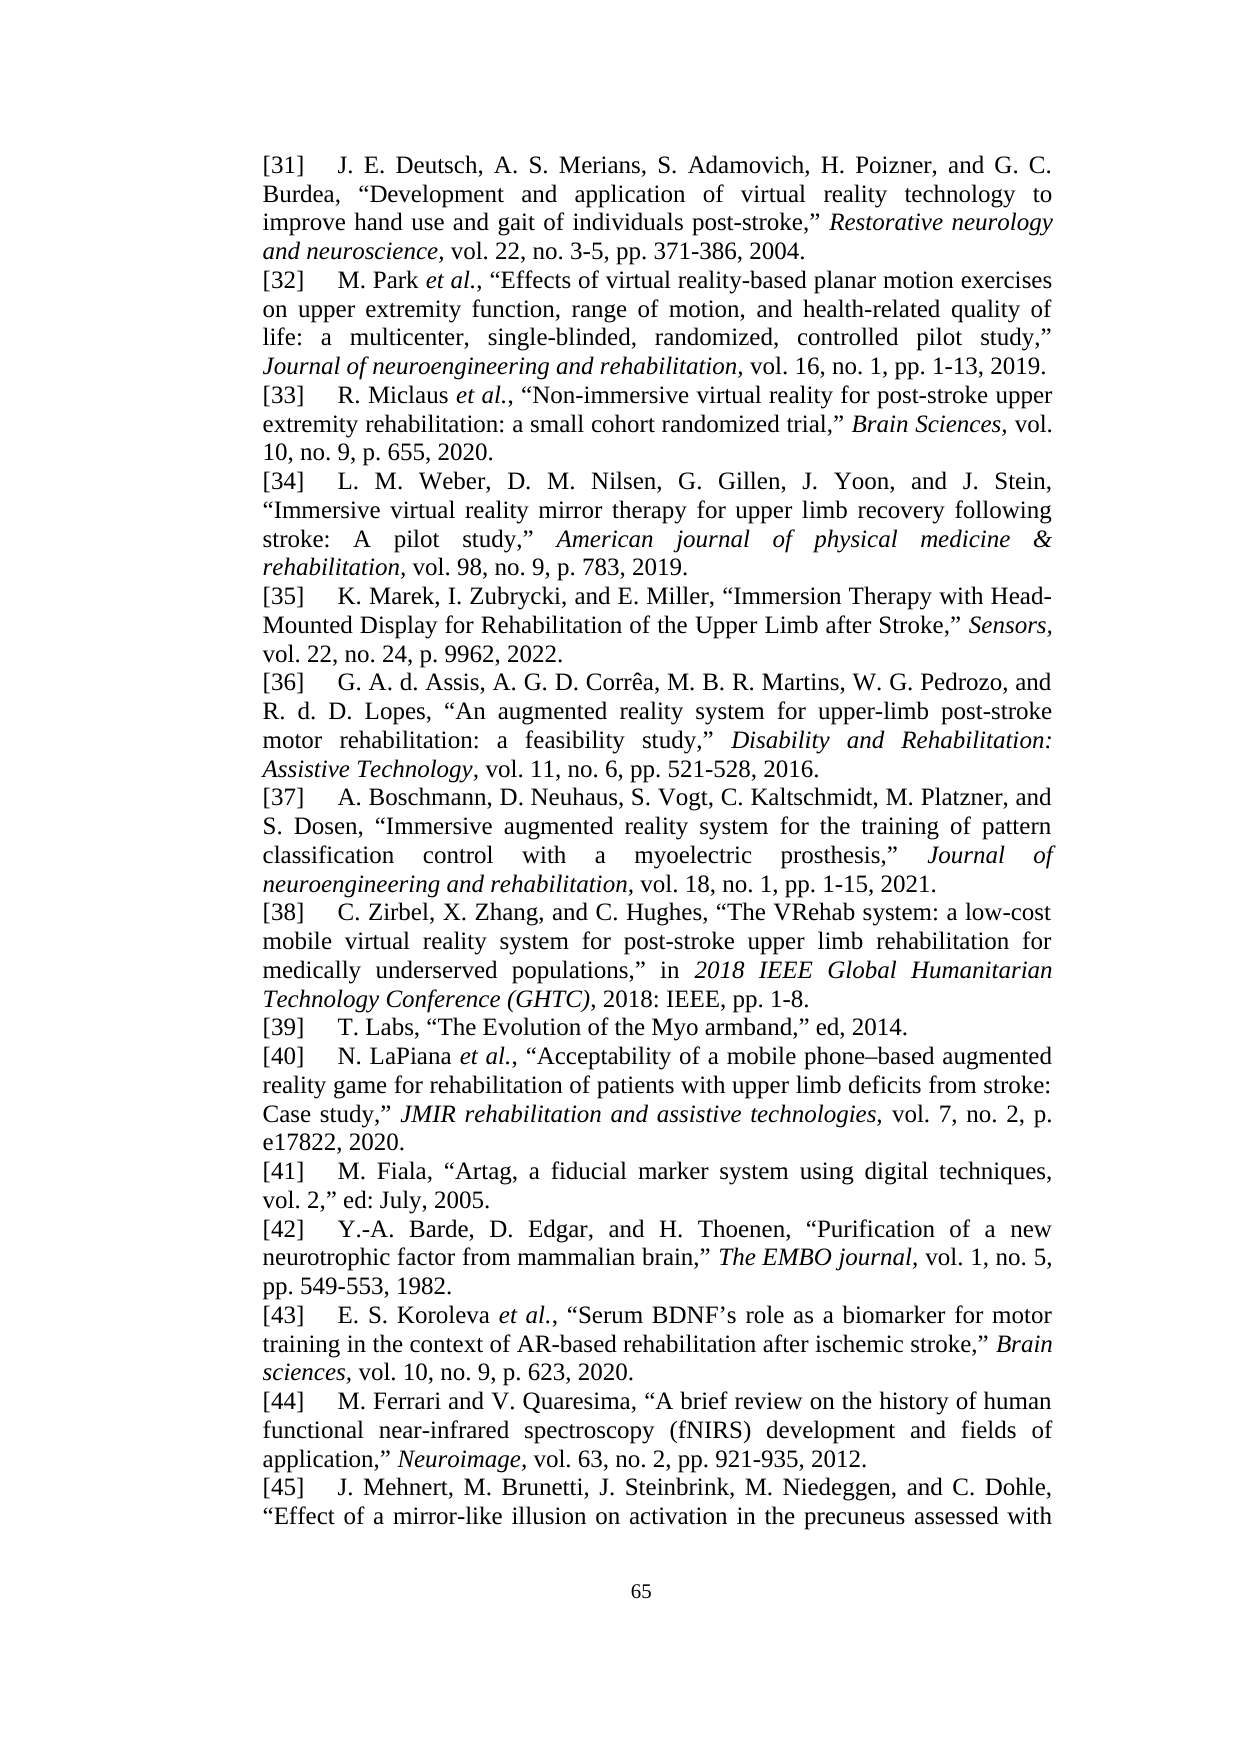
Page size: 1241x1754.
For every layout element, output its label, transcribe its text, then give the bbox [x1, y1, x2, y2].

text [44] M. Ferrari and V. Quaresima, “A brief review on the history of human functional near-infrared spectroscopy (fNIRS) development and fields of application,” Neuroimage, vol. 63, no. 2, pp. 921-935, 2012. [262, 1386, 1053, 1472]
text [36] G. A. d. Assis, A. G. D. Corrêa, M. B. R. Martins, W. G. Pedrozo, and R. d. D. Lopes, “An augmented reality system for upper-limb post-stroke motor rehabilitation: a feasibility study,” Disability and Rehabilitation: Assistive Technology, vol. 11, no. 6, pp. 521-528, 2016. [262, 667, 1053, 782]
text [262, 1472, 1053, 1530]
text [41] M. Fiala, “Artag, a fiducial marker system using digital techniques, vol. 2,” ed: July, 2005. [262, 1156, 1053, 1214]
text [38] C. Zirbel, X. Zhang, and C. Hughes, “The VRehab system: a low-cost mobile virtual reality system for post-stroke upper limb rehabilitation for medically underserved populations,” in 2018 IEEE Global Humanitarian Technology Conference (GHTC), 2018: IEEE, pp. 1-8. [262, 897, 1053, 1012]
text [35] K. Marek, I. Zubrycki, and E. Miller, “Immersion Therapy with Head-Mounted Display for Rehabilitation of the Upper Limb after Stroke,” Sensors, vol. 22, no. 24, p. 9962, 2022. [262, 581, 1053, 667]
text [31] J. E. Deutsch, A. S. Merians, S. Adamovich, H. Poizner, and G. C. Burdea, “Development and application of virtual reality technology to improve hand use and gait of individuals post-stroke,” Restorative neurology and neuroscience, vol. 22, no. 3-5, pp. 371-386, 2004. [262, 150, 1053, 265]
text [40] N. LaPiana et al., “Acceptability of a mobile phone–based augmented reality game for rehabilitation of patients with upper limb deficits from stroke: Case study,” JMIR rehabilitation and assistive technologies, vol. 7, no. 2, p. e17822, 2020. [262, 1041, 1053, 1156]
text [34] L. M. Weber, D. M. Nilsen, G. Gillen, J. Yoon, and J. Stein, “Immersive virtual reality mirror therapy for upper limb recovery following stroke: A pilot study,” American journal of physical medicine & rehabilitation, vol. 98, no. 9, p. 783, 2019. [262, 466, 1053, 581]
text [42] Y.-A. Barde, D. Edgar, and H. Thoenen, “Purification of a new neurotrophic factor from mammalian brain,” The EMBO journal, vol. 1, no. 5, pp. 549-553, 1982. [262, 1214, 1053, 1300]
text [39] T. Labs, “The Evolution of the Myo armband,” ed, 2014. [262, 1012, 1053, 1041]
text [32] M. Park et al., “Effects of virtual reality-based planar motion exercises on upper extremity function, range of motion, and health-related quality of life: a multicenter, single-blinded, randomized, controlled pilot study,” Journal of neuroengineering and rehabilitation, vol. 16, no. 1, pp. 1-13, 2019. [262, 265, 1053, 380]
text [43] E. S. Koroleva et al., “Serum BDNF’s role as a biomarker for motor training in the context of AR-based rehabilitation after ischemic stroke,” Brain sciences, vol. 10, no. 9, p. 623, 2020. [262, 1300, 1053, 1386]
text [37] A. Boschmann, D. Neuhaus, S. Vogt, C. Kaltschmidt, M. Platzner, and S. Dosen, “Immersive augmented reality system for the training of pattern classification control with a myoelectric prosthesis,” Journal of neuroengineering and rehabilitation, vol. 18, no. 1, pp. 1-15, 2021. [262, 782, 1053, 897]
text [33] R. Miclaus et al., “Non-immersive virtual reality for post-stroke upper extremity rehabilitation: a small cohort randomized trial,” Brain Sciences, vol. 10, no. 9, p. 655, 2020. [262, 380, 1053, 466]
